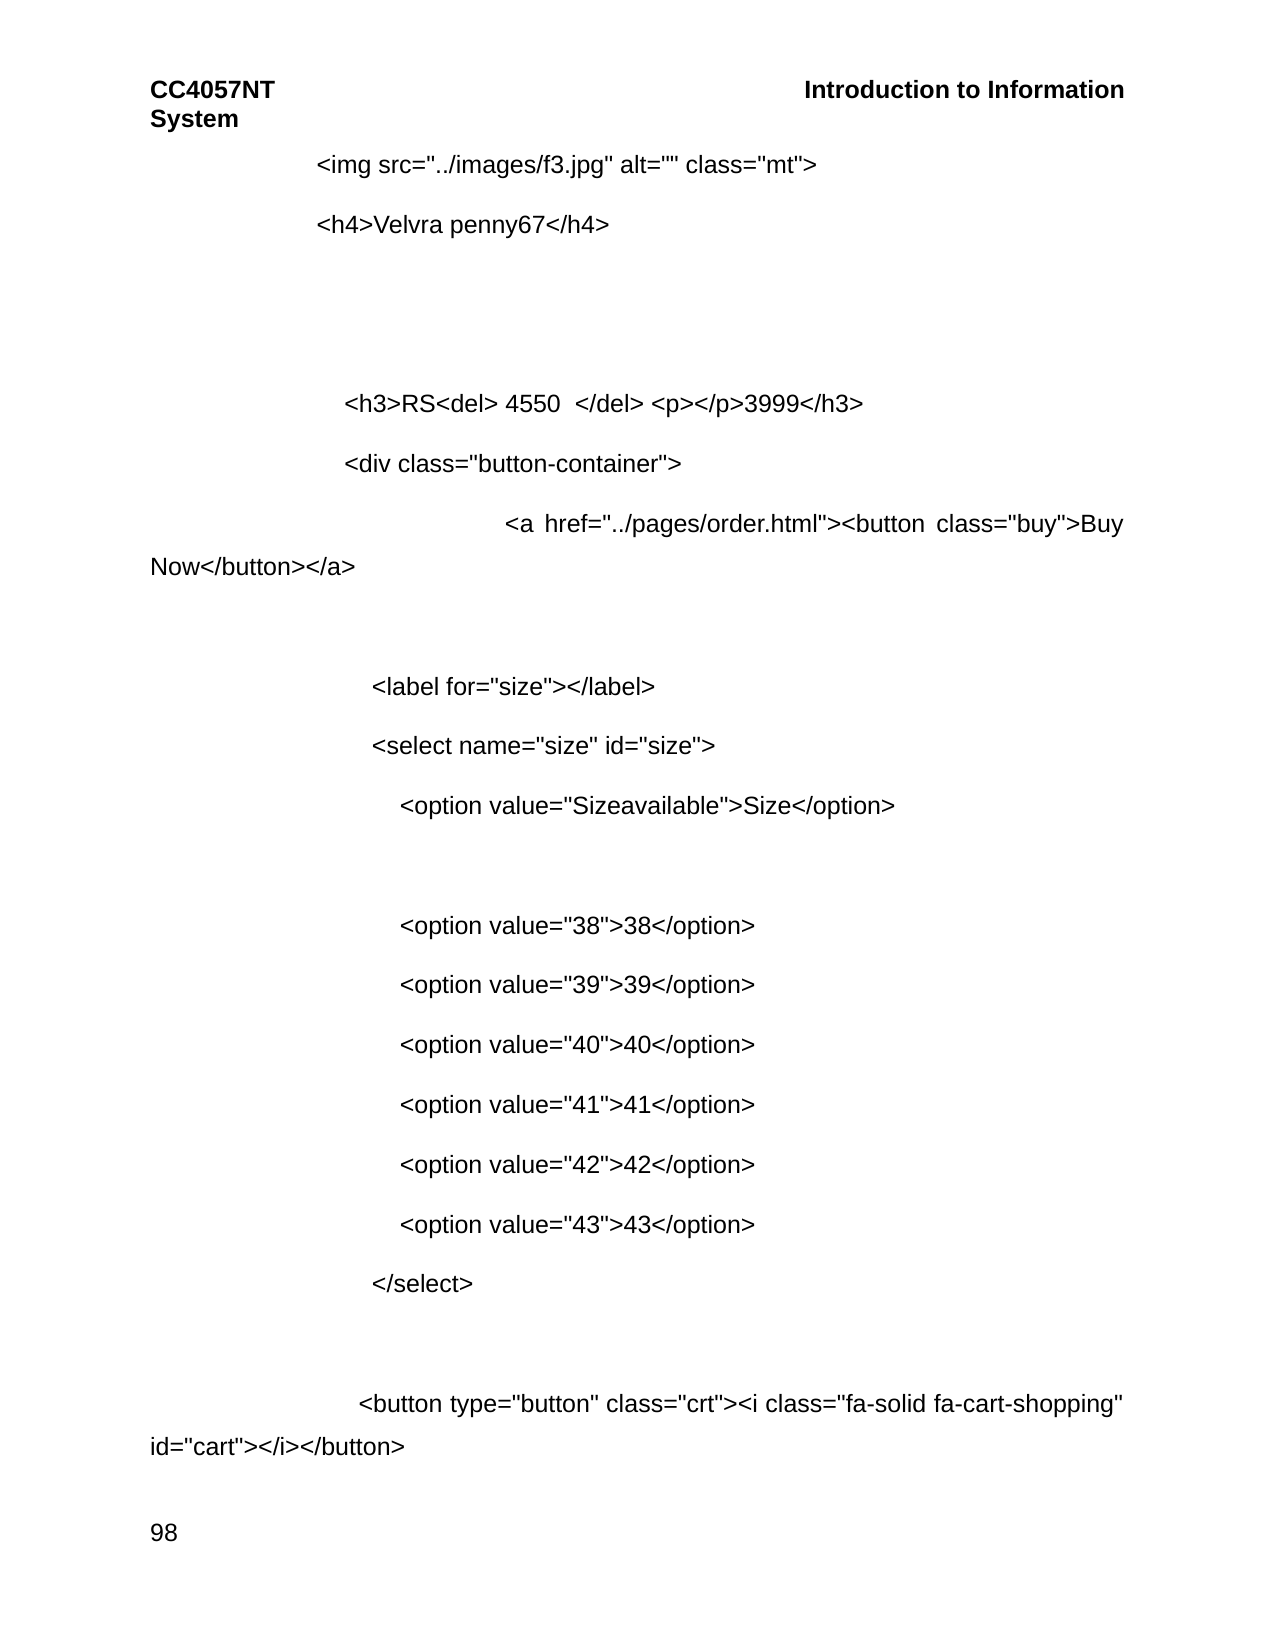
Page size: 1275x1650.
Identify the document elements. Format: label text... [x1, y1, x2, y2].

text <option value="39">39</option> [150, 970, 1125, 999]
text <img src="../images/f3.jpg" alt="" class="mt"> [150, 150, 1125, 179]
text <option value="40">40</option> [150, 1030, 1125, 1059]
text <option value="41">41</option> [150, 1090, 1125, 1119]
text <a href="../pages/order.html"><button class="buy">Buy Now</button></a> [150, 509, 1125, 581]
text <option value="38">38</option> [150, 911, 1125, 939]
text <h3>RS<del> 4550 </del> <p></p>3999</h3> [150, 389, 1125, 418]
text <select name="size" id="size"> [150, 731, 1125, 760]
text <option value="42">42</option> [150, 1150, 1125, 1178]
text </select> [150, 1269, 1125, 1298]
text <div class="button-container"> [150, 449, 1125, 478]
text <option value="43">43</option> [150, 1209, 1125, 1238]
text <h4>Velvra penny67</h4> [150, 210, 1125, 238]
text <option value="Sizeavailable">Size</option> [150, 791, 1125, 820]
text <label for="size"></label> [150, 671, 1125, 700]
text <button type="button" class="crt"><i class="fa-solid fa-cart-shopping" id="cart"></i></button> [150, 1389, 1125, 1461]
